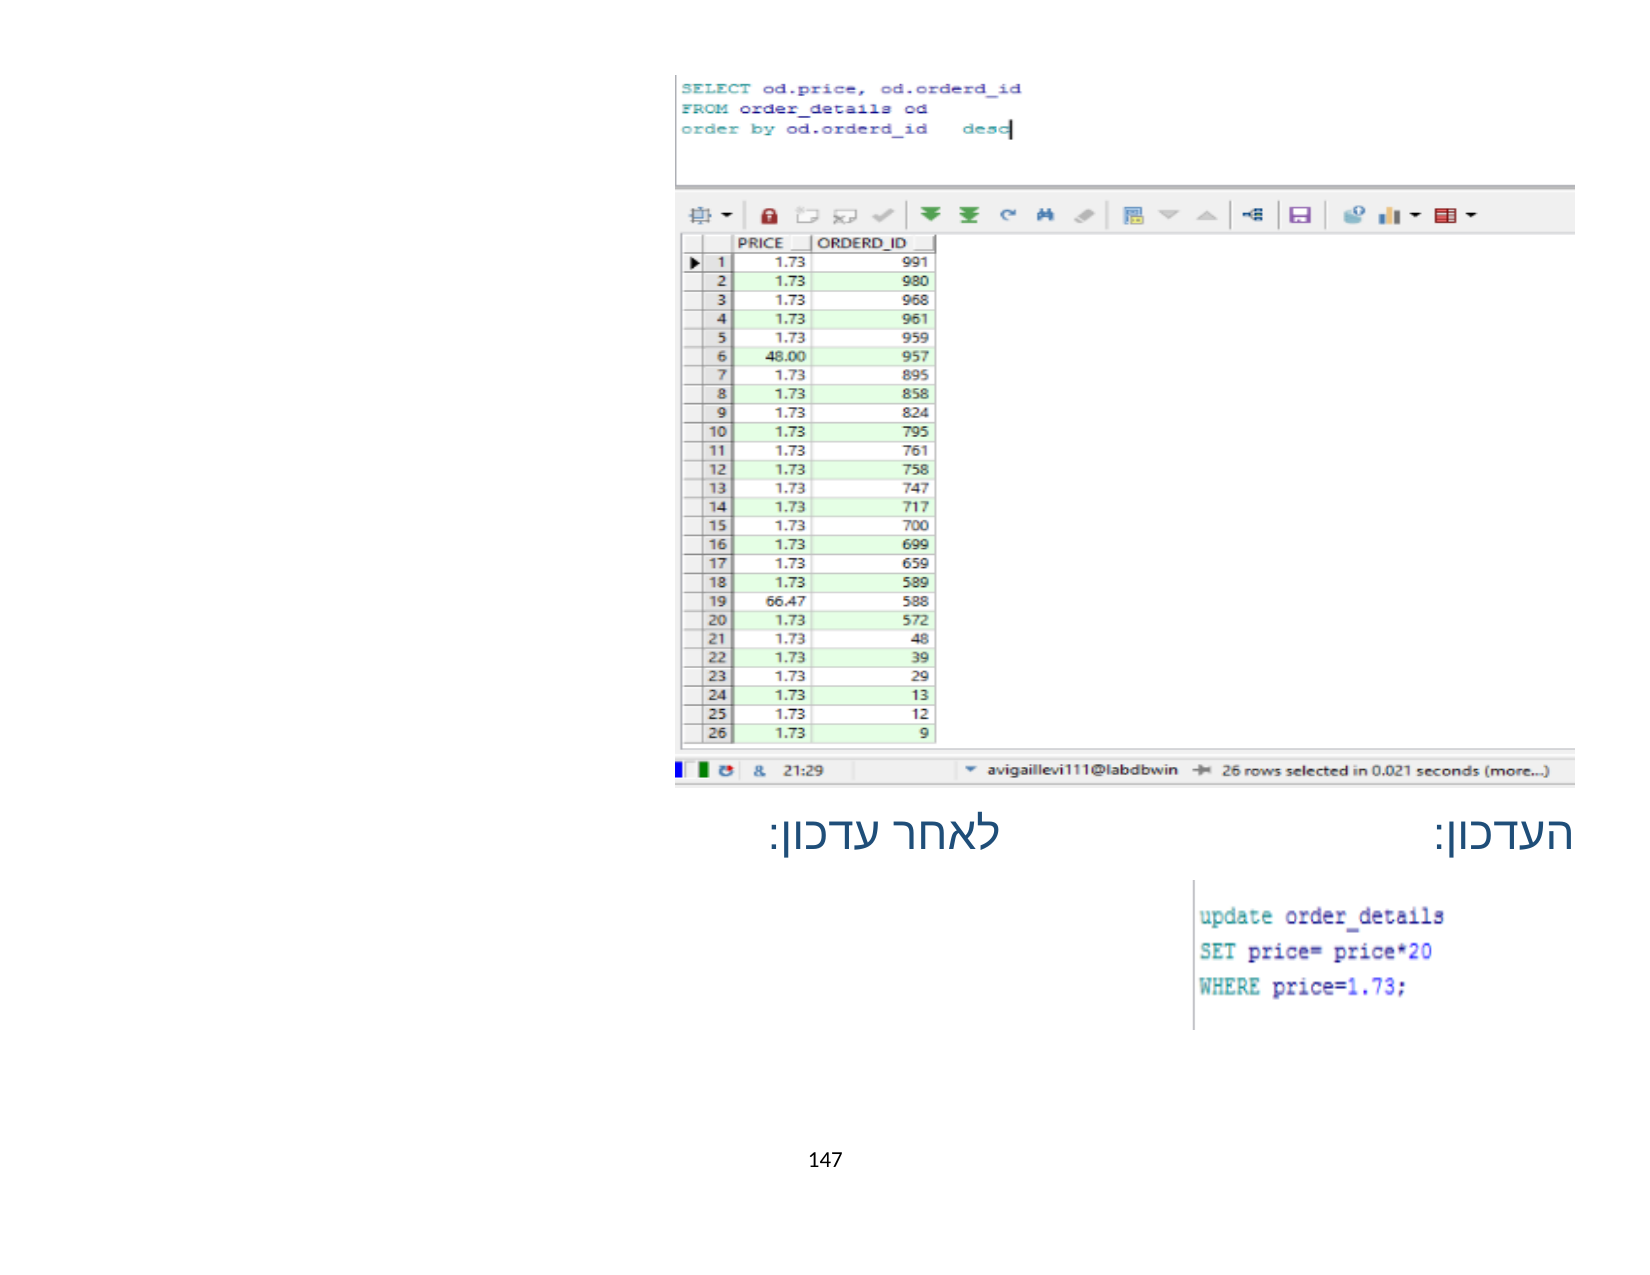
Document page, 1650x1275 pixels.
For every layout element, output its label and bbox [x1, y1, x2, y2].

picture [1190, 880, 1575, 1030]
picture [675, 75, 1575, 788]
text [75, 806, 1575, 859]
